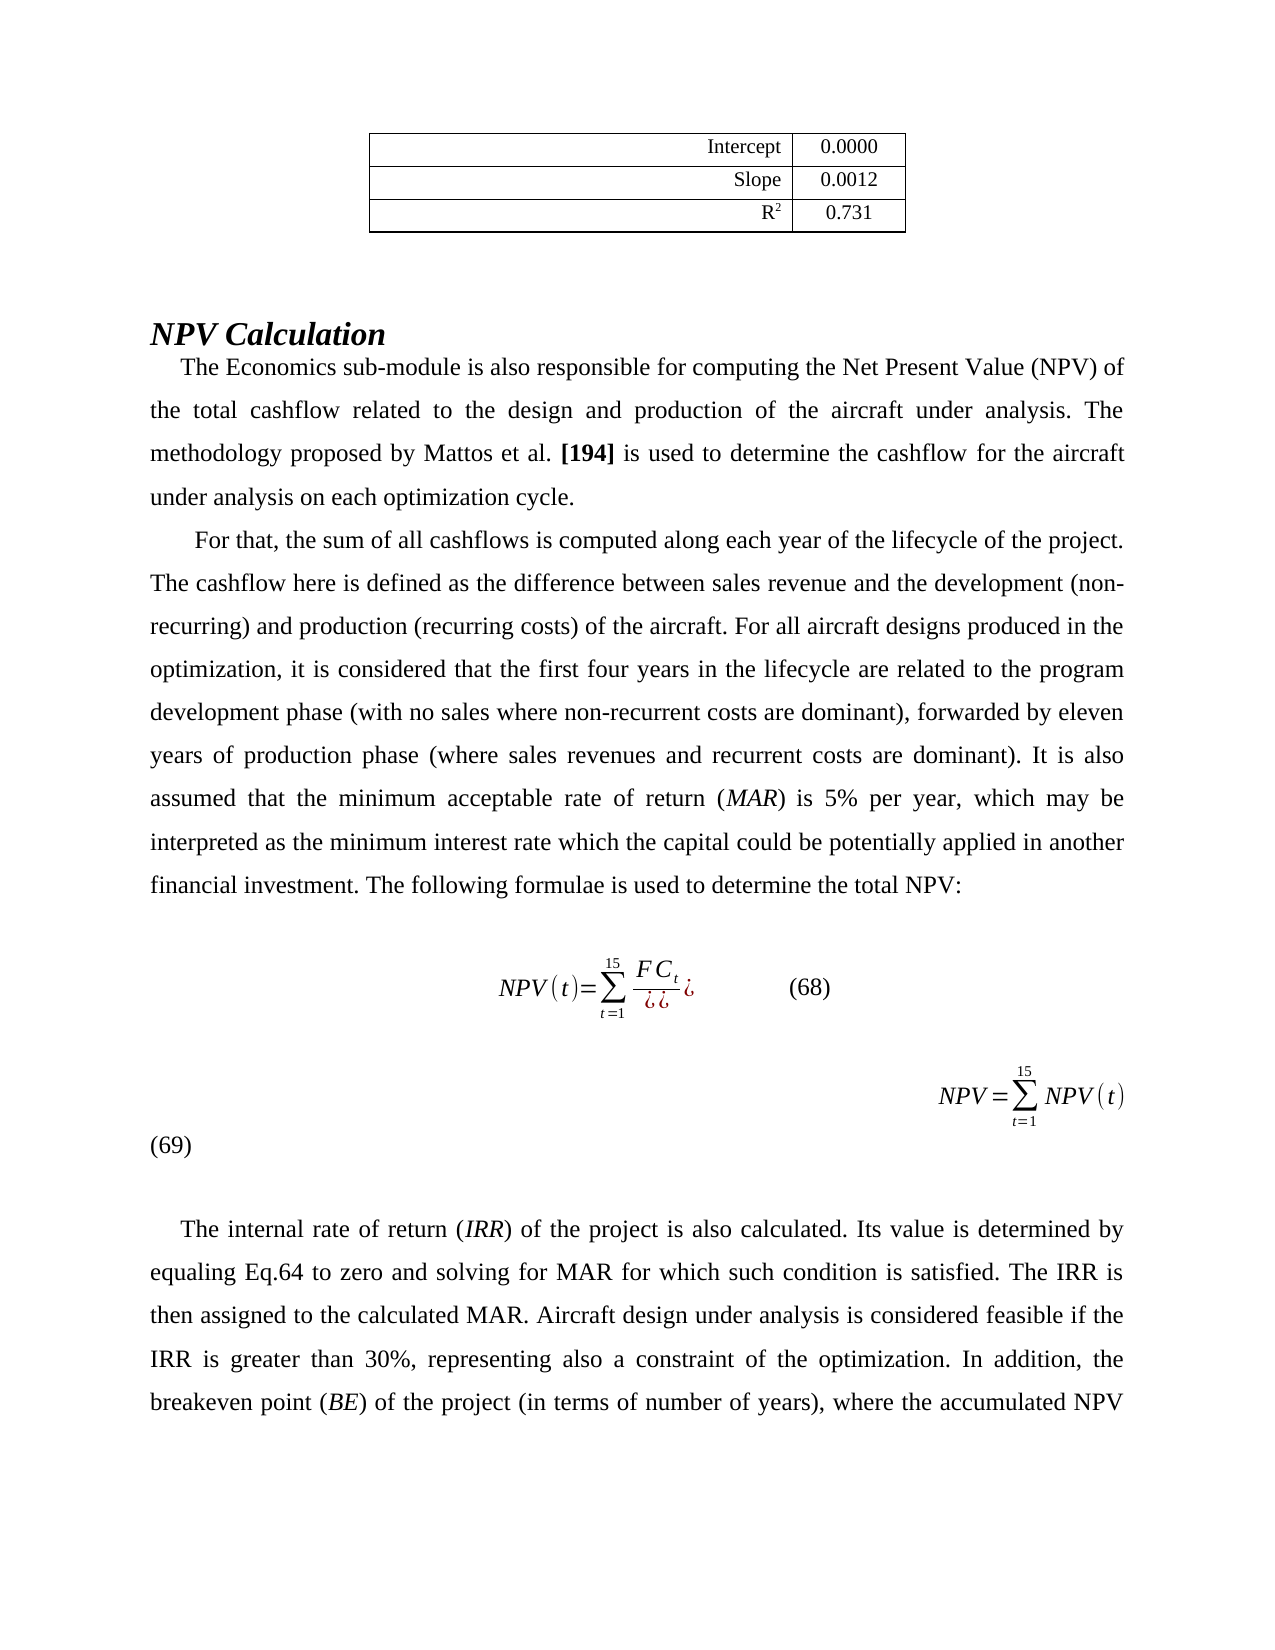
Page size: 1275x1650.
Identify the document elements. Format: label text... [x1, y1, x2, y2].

list NPV Calculation [150, 314, 1125, 352]
text (69) [150, 1063, 1125, 1159]
text (68) [173, 954, 1125, 1021]
list For that, the sum of all cashflows is computed along each year of the lifecycle of the project. The cashflow here is defined as the difference between sales revenue and the development (non-recurring) and production (recurring costs) of the aircraft. For all aircraft designs produced in the optimization, it is considered that the first four years in the lifecycle are related to the program development phase (with no sales where non-recurrent costs are dominant), forwarded by eleven years of production phase (where sales revenues and recurrent costs are dominant). It is also assumed that the minimum acceptable rate of return (MAR) is 5% per year, which may be interpreted as the minimum interest rate which the capital could be potentially applied in another financial investment. The following formulae is used to determine the total NPV: [150, 525, 1125, 898]
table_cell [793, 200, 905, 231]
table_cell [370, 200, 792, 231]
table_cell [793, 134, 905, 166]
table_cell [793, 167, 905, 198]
list The Economics sub-module is also responsible for computing the Net Present Value (NPV) of the total cashflow related to the design and production of the aircraft under analysis. The methodology proposed by Mattos et al. is used to determine the cashflow for the aircraft under analysis on each optimization cycle. [150, 352, 1125, 510]
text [150, 1214, 1125, 1416]
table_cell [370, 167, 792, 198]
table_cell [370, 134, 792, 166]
